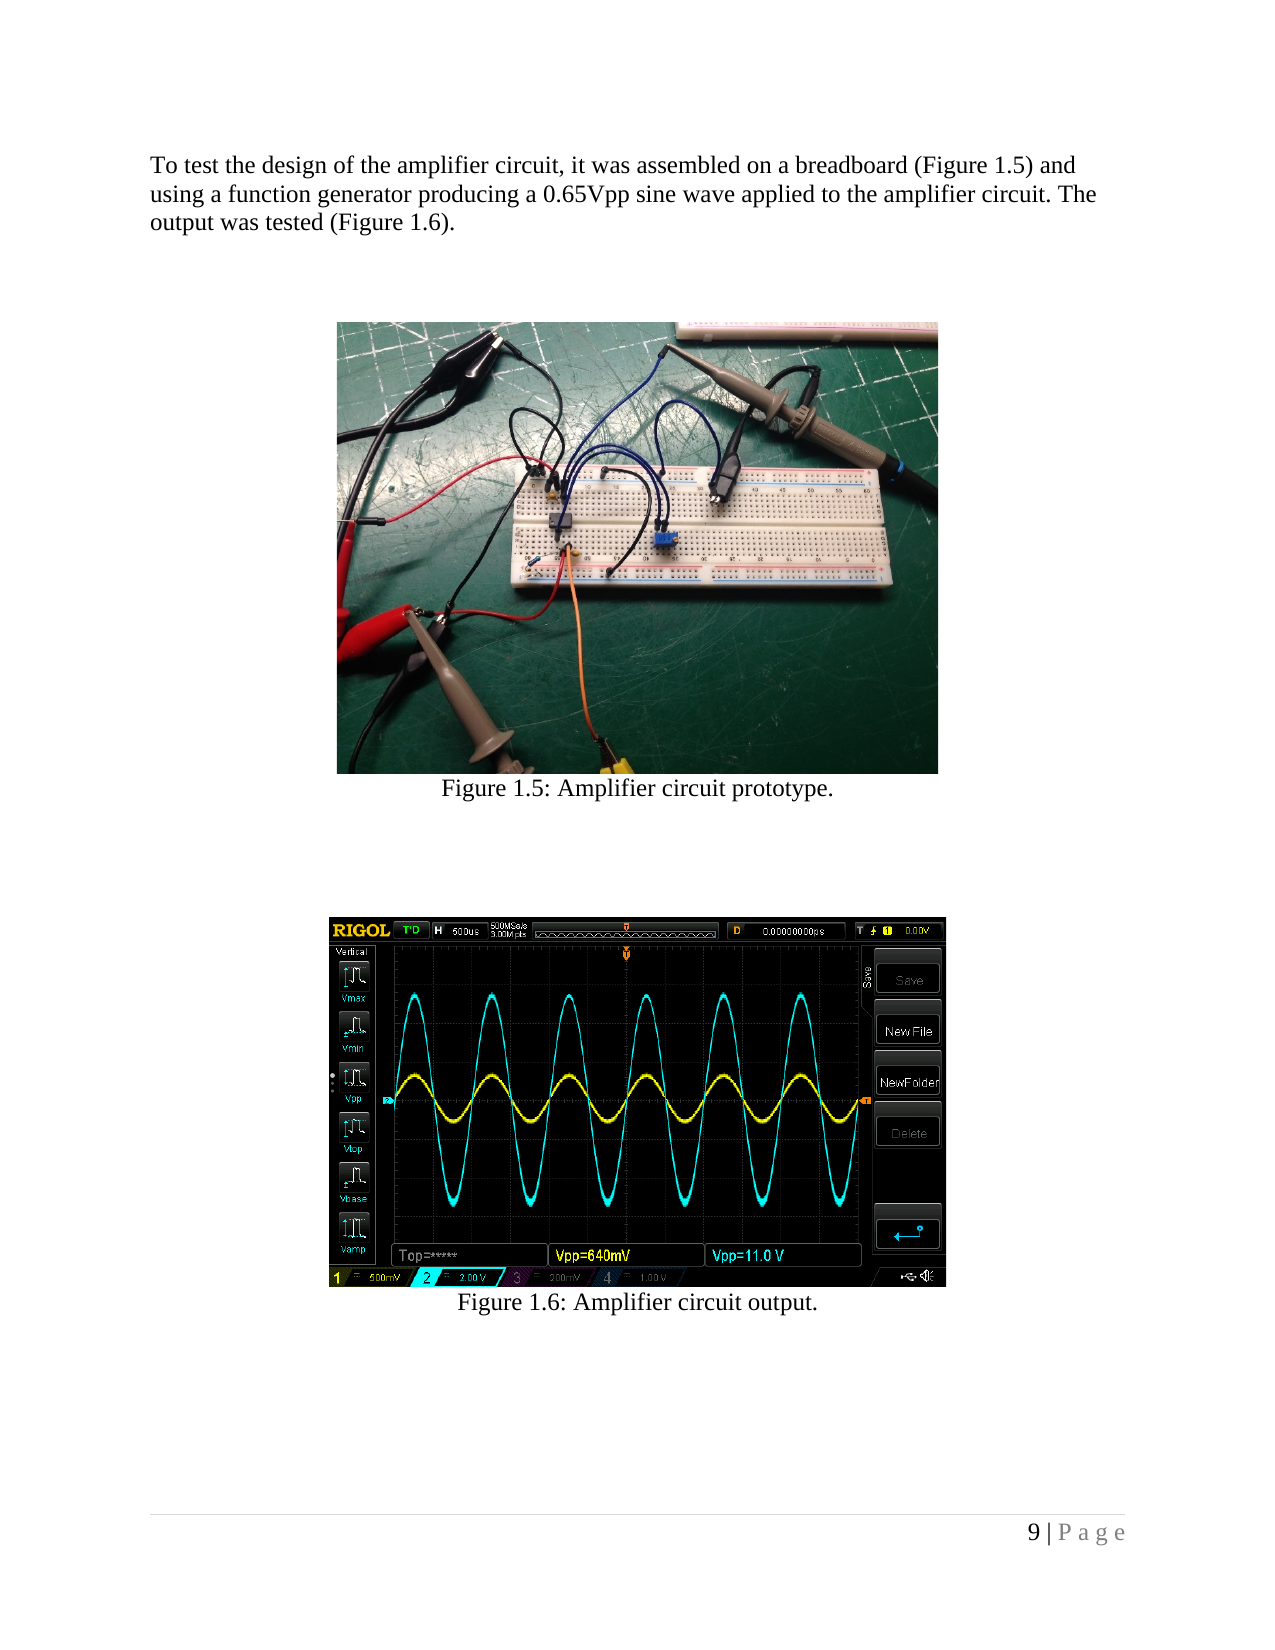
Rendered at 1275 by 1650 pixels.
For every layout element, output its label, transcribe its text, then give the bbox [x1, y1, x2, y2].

text Figure 1.6: Amplifier circuit output. [150, 1287, 1125, 1316]
picture [336, 322, 939, 774]
picture [329, 917, 947, 1287]
text To test the design of the amplifier circuit, it was assembled on a breadboard (Figure 1.5) and using a function generator producing a 0.65Vpp sine wave applied to the amplifier circuit. The output was tested (Figure 1.6). [150, 150, 1125, 236]
text Figure 1.5: Amplifier circuit prototype. [150, 773, 1125, 802]
